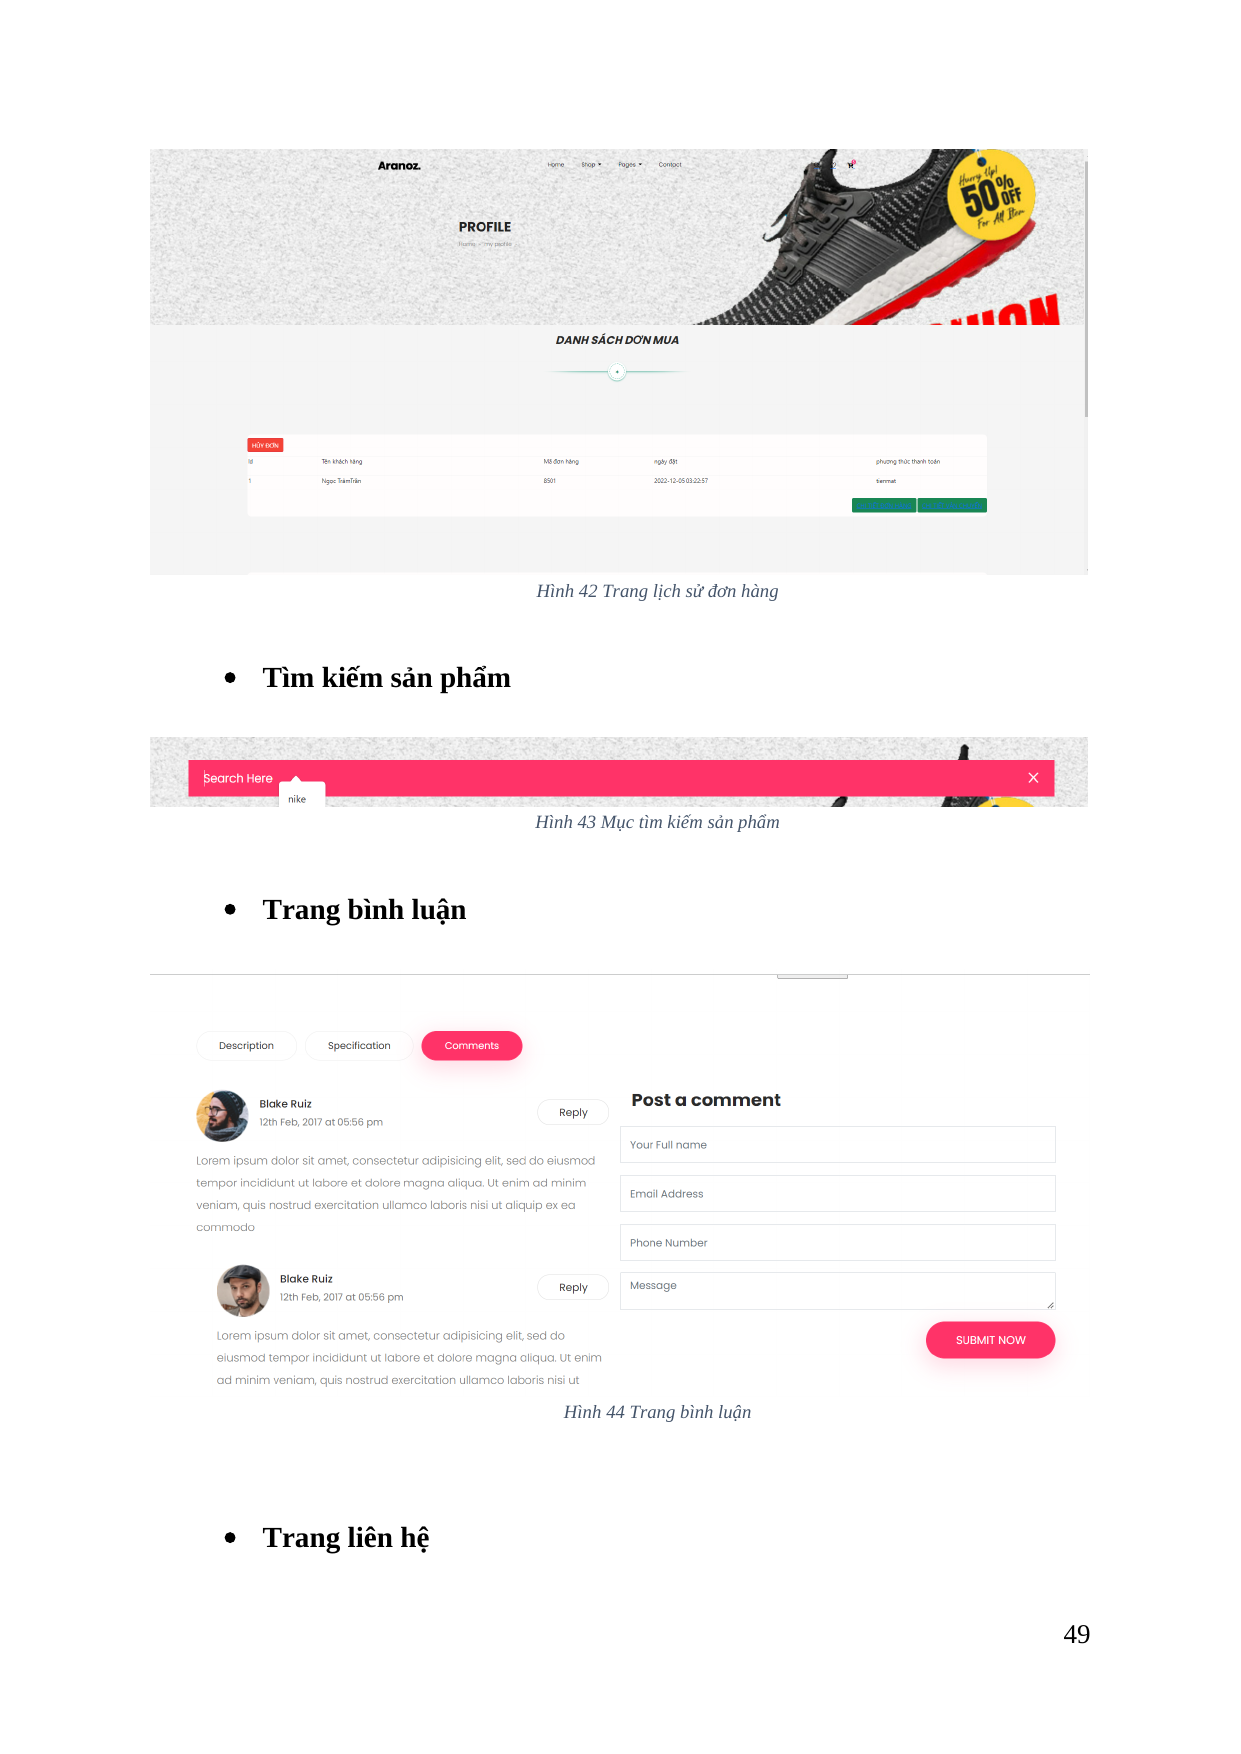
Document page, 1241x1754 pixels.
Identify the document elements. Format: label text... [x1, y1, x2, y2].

text Hình 42 Trang lịch sử đơn hàng [150, 580, 1090, 601]
picture [150, 969, 1090, 1397]
text Hình 44 Trang bình luận [150, 1401, 1090, 1423]
picture [150, 737, 1088, 807]
list Trang bình luận [225, 892, 1090, 926]
text Hình 43 Mục tìm kiếm sản phẩm [150, 811, 1090, 833]
list Tìm kiếm sản phẩm [225, 661, 1090, 694]
picture [150, 149, 1088, 575]
list Trang liên hệ [225, 1521, 1090, 1554]
